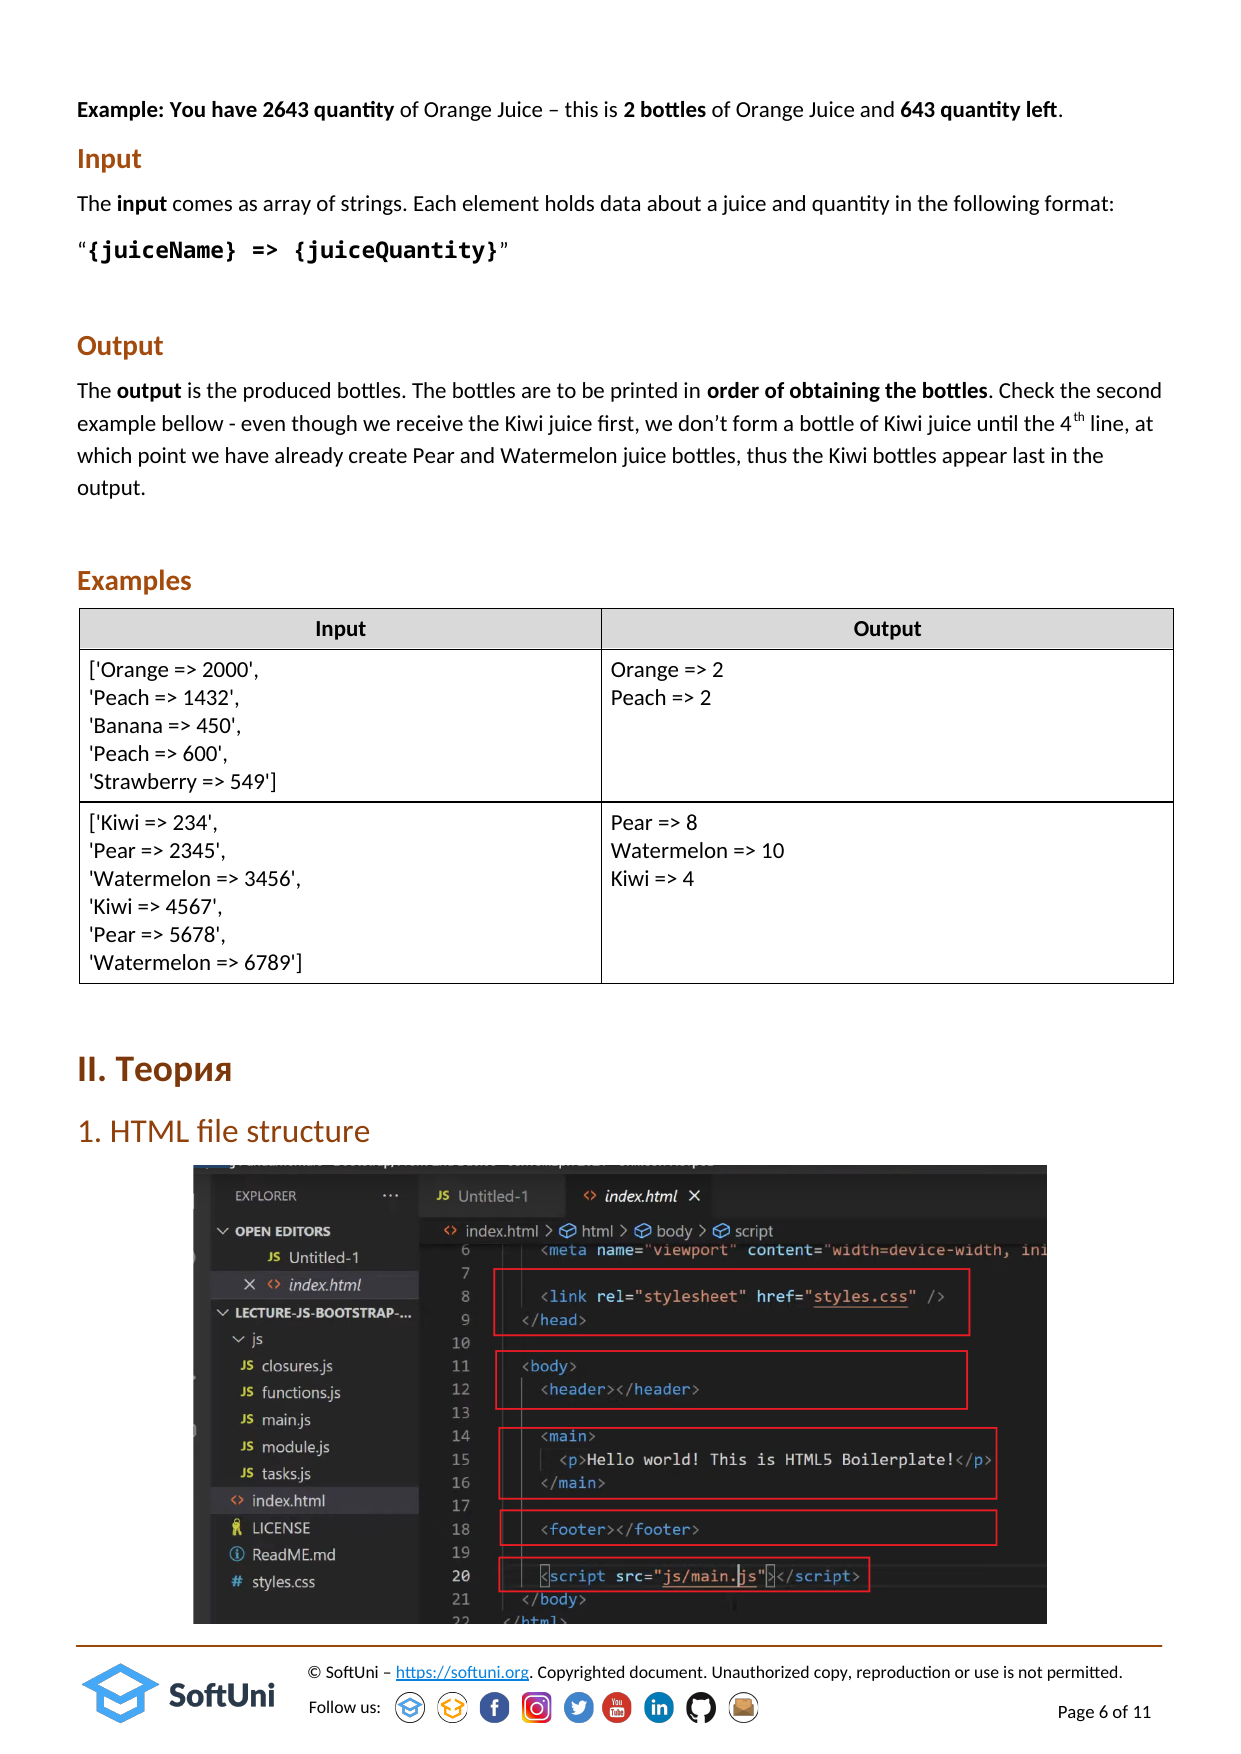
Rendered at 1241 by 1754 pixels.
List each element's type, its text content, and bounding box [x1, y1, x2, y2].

text “{juiceName} => {juiceQuantity}” [77, 234, 1163, 265]
table_cell ['Kiwi => 234', 'Pear => 2345', 'Watermelon => 3456', 'Kiwi => 4567', 'Pear => 5678', 'Watermelon => 6789'] [80, 803, 601, 982]
subtitle II. Теория [77, 1045, 1163, 1091]
picture [193, 1165, 1047, 1624]
picture [644, 1714, 653, 1723]
picture [665, 1692, 674, 1701]
picture [728, 1692, 759, 1723]
table_cell Pear => 8 Watermelon => 10 Kiwi => 4 [602, 803, 1173, 982]
picture [564, 1692, 594, 1723]
table_header Output [602, 609, 1173, 648]
picture [658, 1705, 667, 1714]
picture [665, 1714, 674, 1723]
picture [644, 1692, 653, 1701]
text The input comes as array of strings. Each element holds data about a juice and quantity in the following format: [77, 189, 1163, 217]
table_cell ['Orange => 2000', 'Peach => 1432', 'Banana => 450', 'Peach => 600', 'Strawberry => 549'] [80, 650, 601, 801]
picture [522, 1692, 552, 1723]
subtitle 1. HTML file structure [77, 1110, 1163, 1151]
text Example: You have 2643 quantity of Orange Juice – this is 2 bottles of Orange Juice and 643 quantity left. [77, 95, 1163, 123]
picture [686, 1692, 716, 1723]
subtitle Examples [77, 562, 1163, 598]
table_cell Orange => 2 Peach => 2 [602, 650, 1173, 801]
picture [75, 1658, 281, 1729]
text The output is the produced bottles. The bottles are to be printed in order of obtaining the bottles. Check the second example bellow - even though we receive the Kiwi juice first, we don’t form a bottle of Kiwi juice until the 4th line, at which point we have already create Pear and Watermelon juice bottles, thus the Kiwi bottles appear last in the output. [77, 376, 1163, 501]
table_header Input [80, 609, 601, 648]
subtitle Input [77, 140, 1163, 176]
picture [602, 1692, 632, 1723]
picture [479, 1692, 510, 1723]
subtitle Output [77, 327, 1163, 363]
picture [437, 1692, 468, 1723]
picture [395, 1692, 425, 1723]
